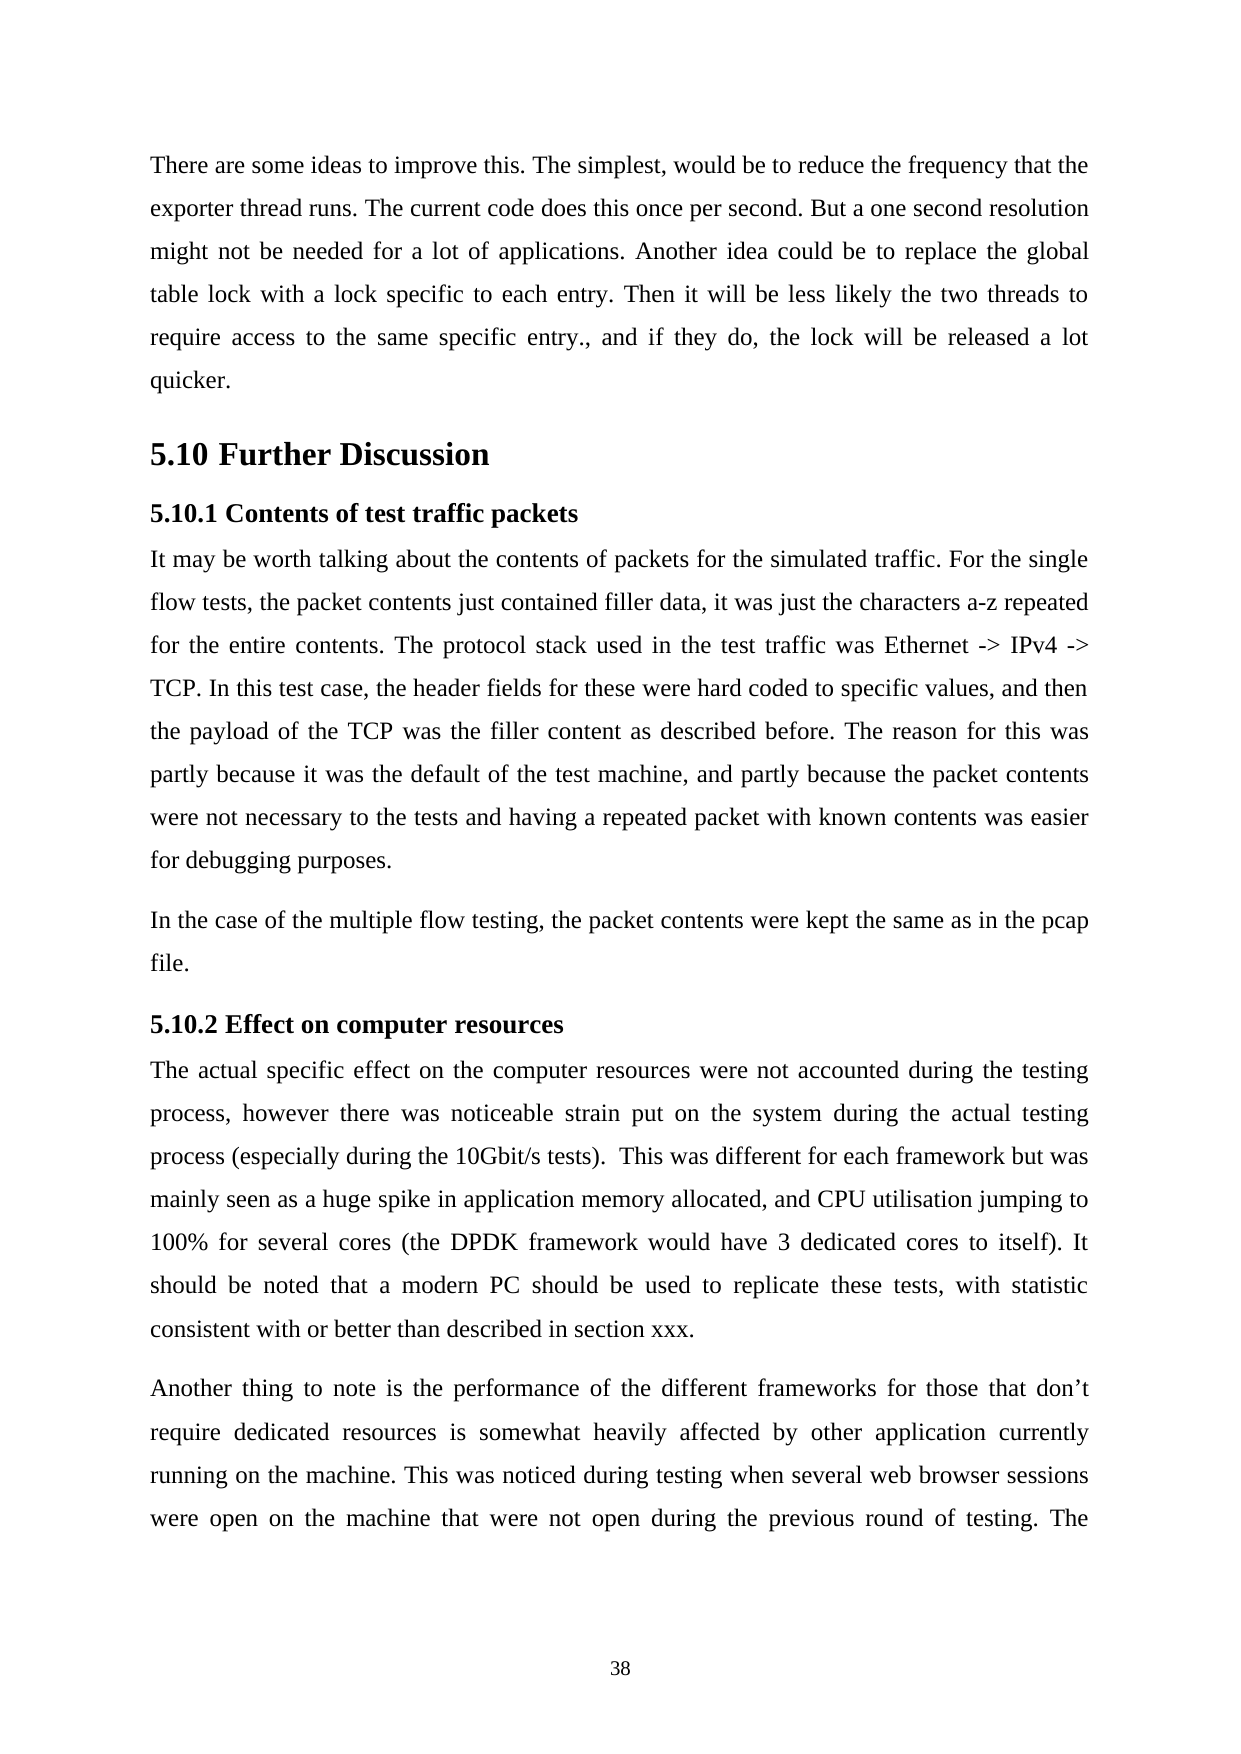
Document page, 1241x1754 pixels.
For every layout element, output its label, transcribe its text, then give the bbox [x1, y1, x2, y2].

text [150, 1373, 1090, 1532]
subtitle Further Discussion [150, 434, 1090, 472]
text In the case of the multiple flow testing, the packet contents were kept the same as in the pcap file. [150, 905, 1090, 977]
text There are some ideas to improve this. The simplest, would be to reduce the frequency that the exporter thread runs. The current code does this once per second. But a one second resolution might not be needed for a lot of applications. Another idea could be to replace the global table lock with a lock specific to each entry. Then it will be less likely the two threads to require access to the same specific entry., and if they do, the lock will be released a lot quicker. [150, 150, 1090, 394]
subtitle Contents of test traffic packets [150, 497, 1090, 528]
text The actual specific effect on the computer resources were not accounted during the testing process, however there was noticeable strain put on the system during the actual testing process (especially during the 10Gbit/s tests). This was different for each framework but was mainly seen as a huge spike in application memory allocated, and CPU utilisation jumping to 100% for several cores (the DPDK framework would have 3 dedicated cores to itself). It should be noted that a modern PC should be used to replicate these tests, with statistic consistent with or better than described in section xxx. [150, 1055, 1090, 1342]
text It may be worth talking about the contents of packets for the simulated traffic. For the single flow tests, the packet contents just contained filler data, it was just the characters a-z repeated for the entire contents. The protocol stack used in the test traffic was Ethernet -> IPv4 -> TCP. In this test case, the header fields for these were hard coded to specific values, and then the payload of the TCP was the filler content as described before. The reason for this was partly because it was the default of the test machine, and partly because the packet contents were not necessary to the tests and having a repeated packet with known contents was easier for debugging purposes. [150, 544, 1090, 874]
subtitle Effect on computer resources [150, 1008, 1090, 1039]
